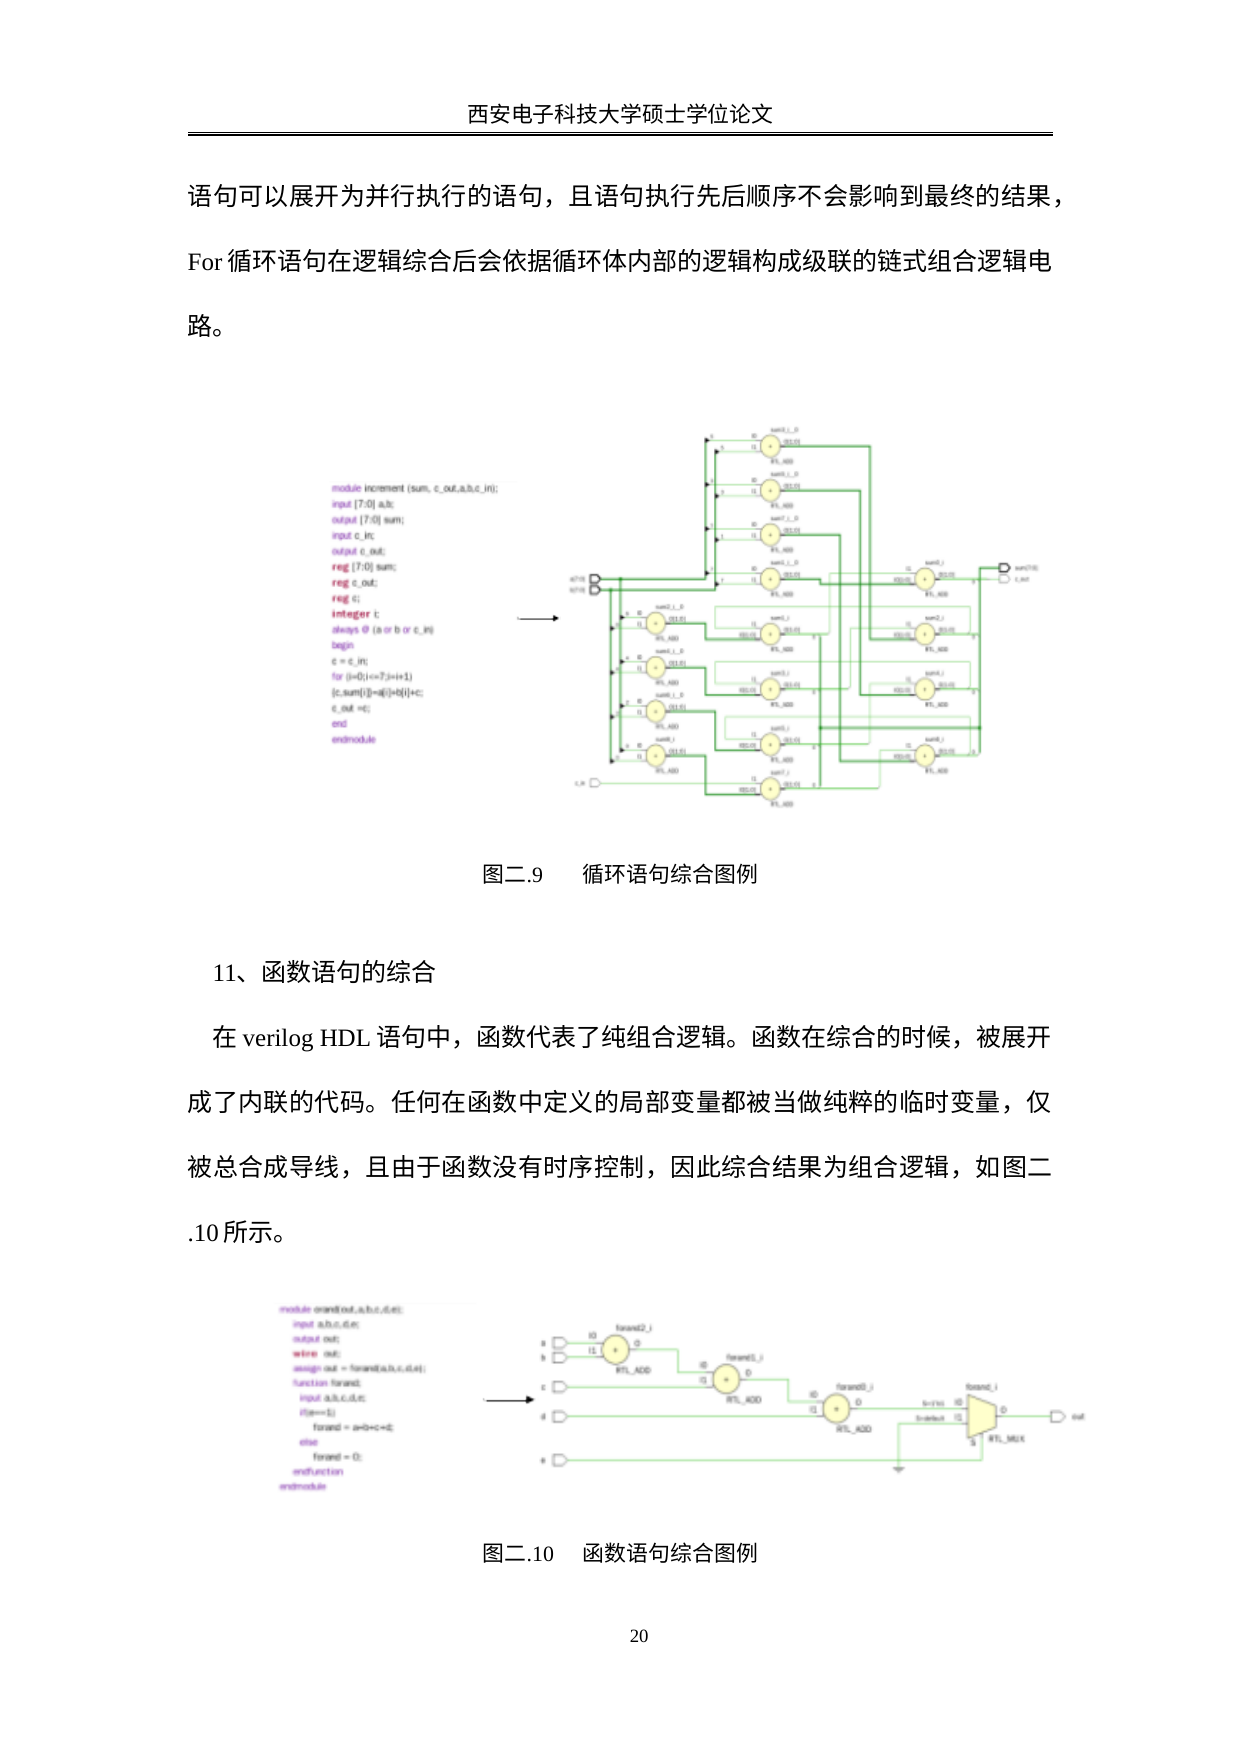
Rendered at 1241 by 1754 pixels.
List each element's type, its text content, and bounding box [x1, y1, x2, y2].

text 函数语句综合图例 [187, 1535, 1053, 1568]
text 循环语句综合图例 [187, 857, 1053, 889]
text 11、函数语句的综合 [187, 938, 1053, 1003]
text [187, 162, 1053, 357]
text 在verilog HDL语句中，函数代表了纯组合逻辑。函数在综合的时候，被展开成了内联的代码。任何在函数中定义的局部变量都被当做纯粹的临时变量，仅被总合成导线，且由于函数没有时序控制，因此综合结果为组合逻辑，如图2.15所示。 [187, 1003, 1053, 1263]
